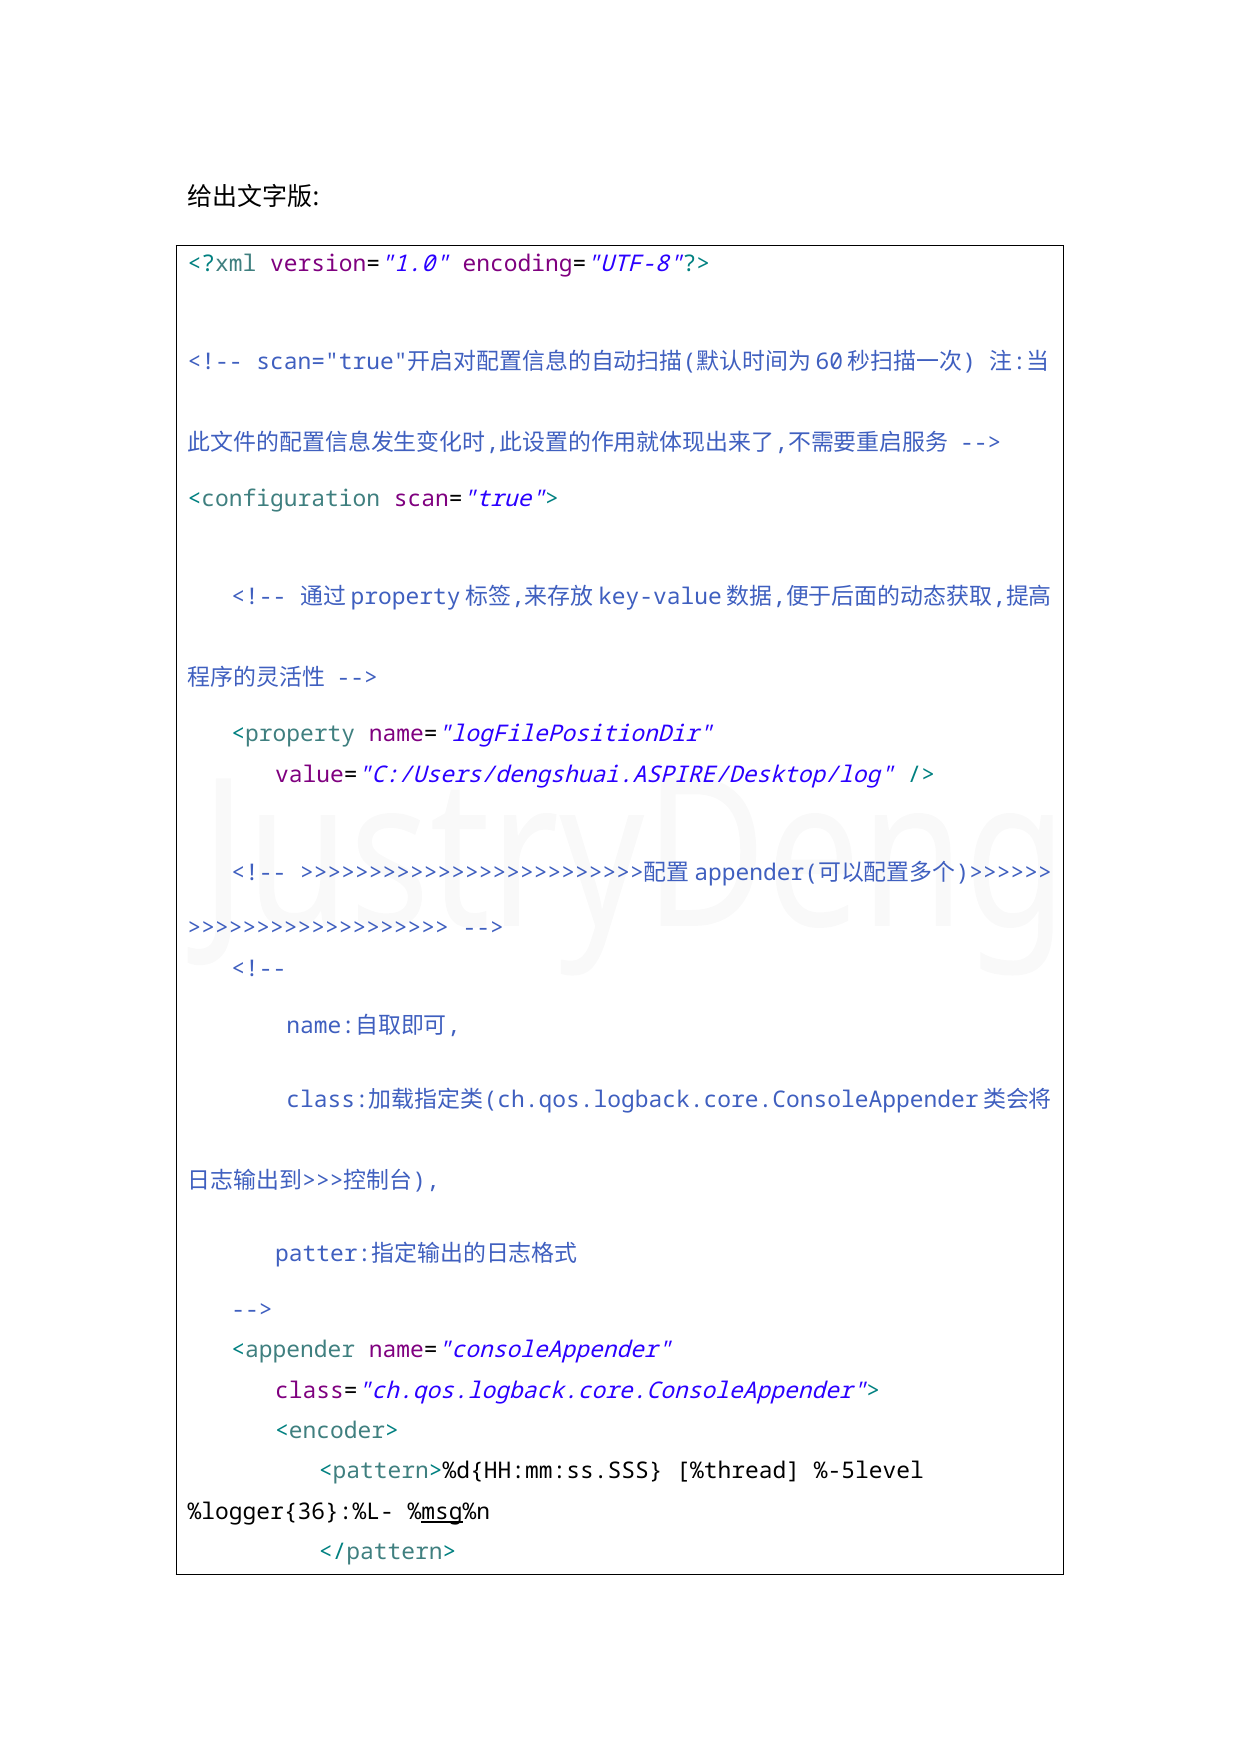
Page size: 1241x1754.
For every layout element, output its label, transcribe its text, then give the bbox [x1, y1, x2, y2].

list 给出文字版: [187, 162, 1053, 227]
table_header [177, 246, 1063, 1573]
